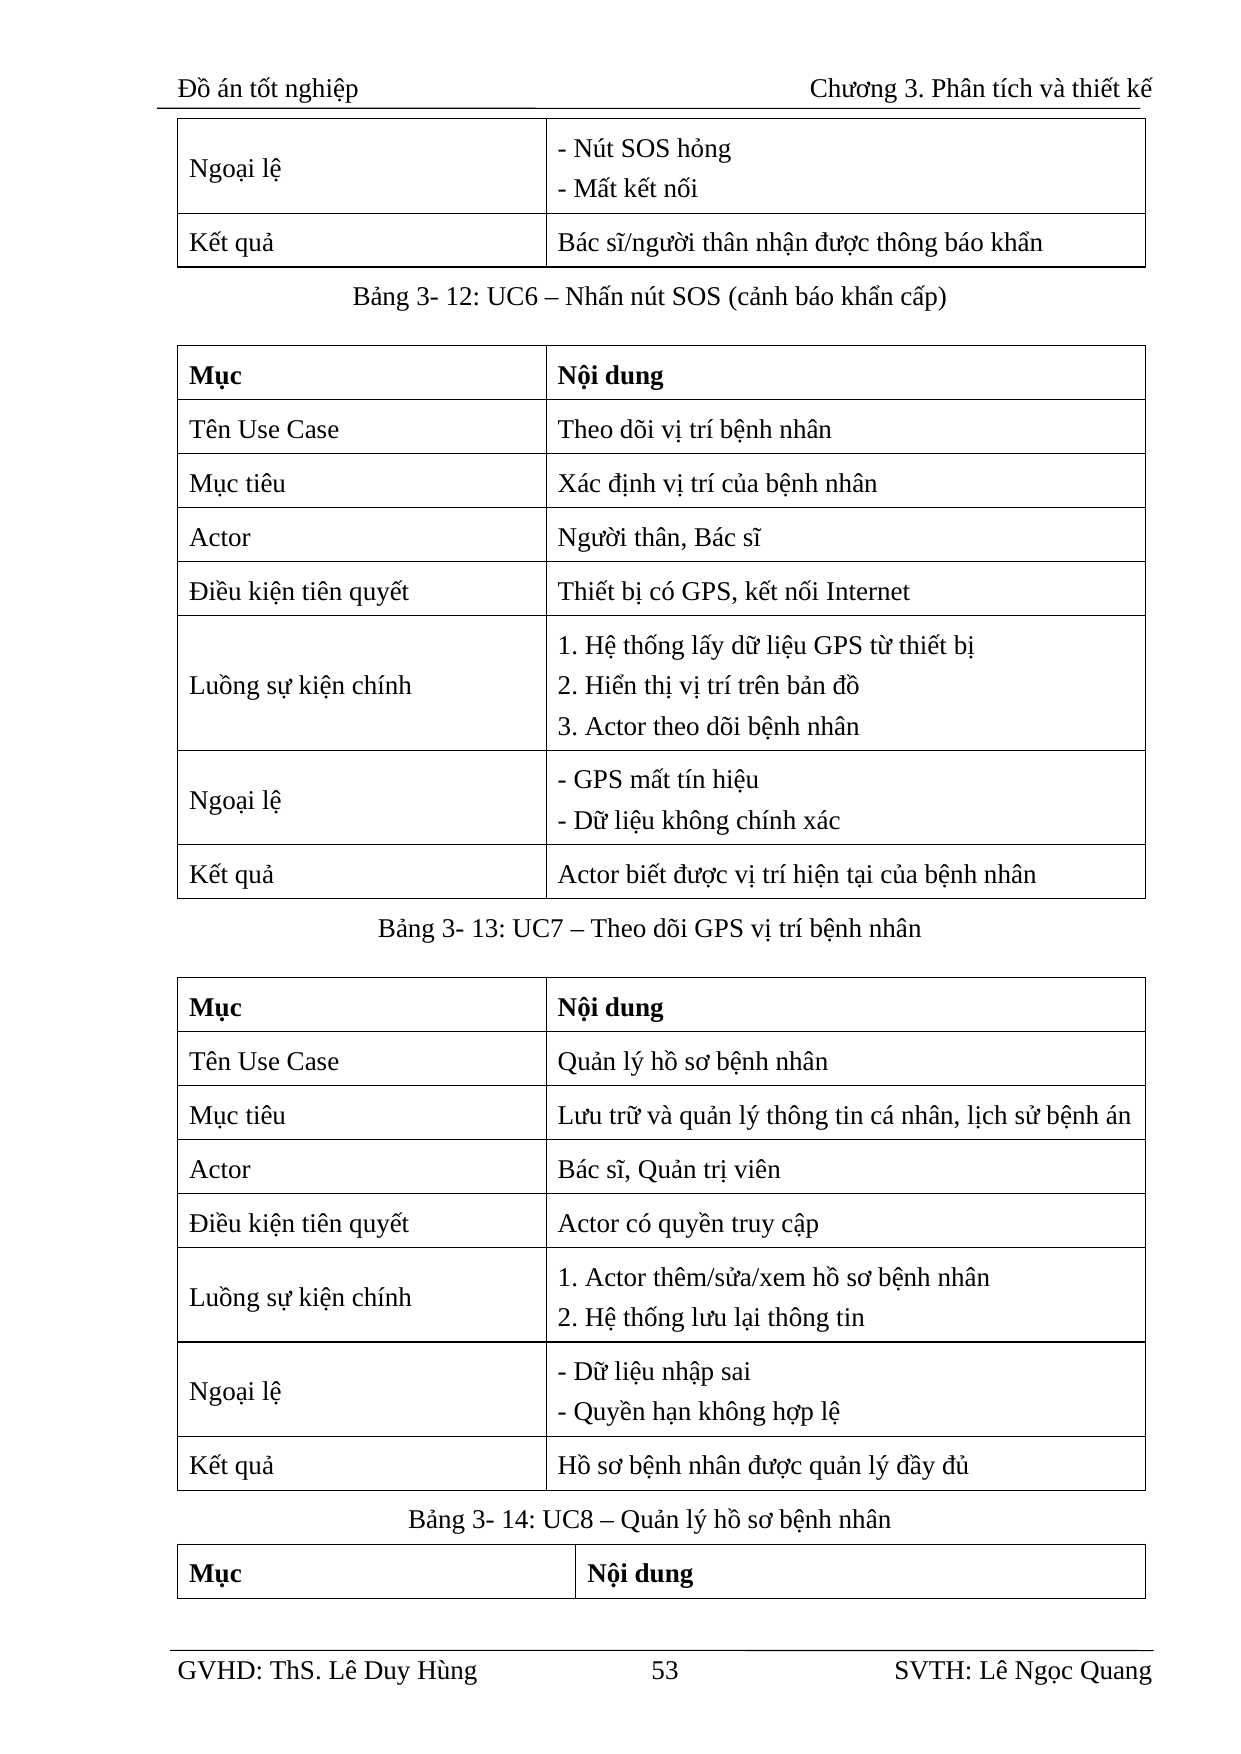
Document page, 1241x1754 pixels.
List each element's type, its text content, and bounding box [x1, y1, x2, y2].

table_cell Bác sĩ/người thân nhận được thông báo khẩn [547, 214, 1145, 266]
table_cell Quản lý hồ sơ bệnh nhân [547, 1032, 1145, 1085]
table_cell Actor biết được vị trí hiện tại của bệnh nhân [547, 845, 1145, 898]
table_cell Người thân, Bác sĩ [547, 508, 1145, 561]
table_cell Tên Use Case [178, 1032, 546, 1085]
table_header Nội dung [547, 346, 1145, 399]
table_cell Xác định vị trí của bệnh nhân [547, 454, 1145, 507]
table_cell Actor [178, 508, 546, 561]
table_cell Mục tiêu [178, 1086, 546, 1139]
table_header Mục [178, 978, 546, 1031]
table_header Mục [178, 1545, 575, 1598]
table_header Nội dung [576, 1545, 1145, 1598]
table_cell Điều kiện tiên quyết [178, 1194, 546, 1247]
table_cell Mục tiêu [178, 454, 546, 507]
table_cell Điều kiện tiên quyết [178, 562, 546, 615]
table_cell Luồng sự kiện chính [178, 616, 546, 750]
table_cell Bác sĩ, Quản trị viên [547, 1140, 1145, 1193]
table_cell Theo dõi vị trí bệnh nhân [547, 400, 1145, 453]
table_cell Ngoại lệ [178, 1343, 546, 1436]
table_cell Actor có quyền truy cập [547, 1194, 1145, 1247]
table_cell Kết quả [178, 845, 546, 898]
table_cell Kết quả [178, 1437, 546, 1490]
table_cell Thiết bị có GPS, kết nối Internet [547, 562, 1145, 615]
table_header Nội dung [547, 978, 1145, 1031]
table_cell Actor [178, 1140, 546, 1193]
table_cell Ngoại lệ [178, 751, 546, 844]
table_cell Tên Use Case [178, 400, 546, 453]
table_cell 1. Hệ thống lấy dữ liệu GPS từ thiết bị 2. Hiển thị vị trí trên bản đồ 3. Actor theo dõi bệnh nhân [547, 616, 1145, 750]
table_cell Ngoại lệ [178, 119, 546, 212]
table_cell Luồng sự kiện chính [178, 1248, 546, 1341]
table_cell - Dữ liệu nhập sai - Quyền hạn không hợp lệ [547, 1343, 1145, 1436]
table_cell - GPS mất tín hiệu - Dữ liệu không chính xác [547, 751, 1145, 844]
table_cell Hồ sơ bệnh nhân được quản lý đầy đủ [547, 1437, 1145, 1490]
table_header Mục [178, 346, 546, 399]
table_cell Kết quả [178, 214, 546, 266]
table_cell - Nút SOS hỏng - Mất kết nối [547, 119, 1145, 212]
table_cell 1. Actor thêm/sửa/xem hồ sơ bệnh nhân 2. Hệ thống lưu lại thông tin [547, 1248, 1145, 1341]
table_cell Lưu trữ và quản lý thông tin cá nhân, lịch sử bệnh án [547, 1086, 1145, 1139]
